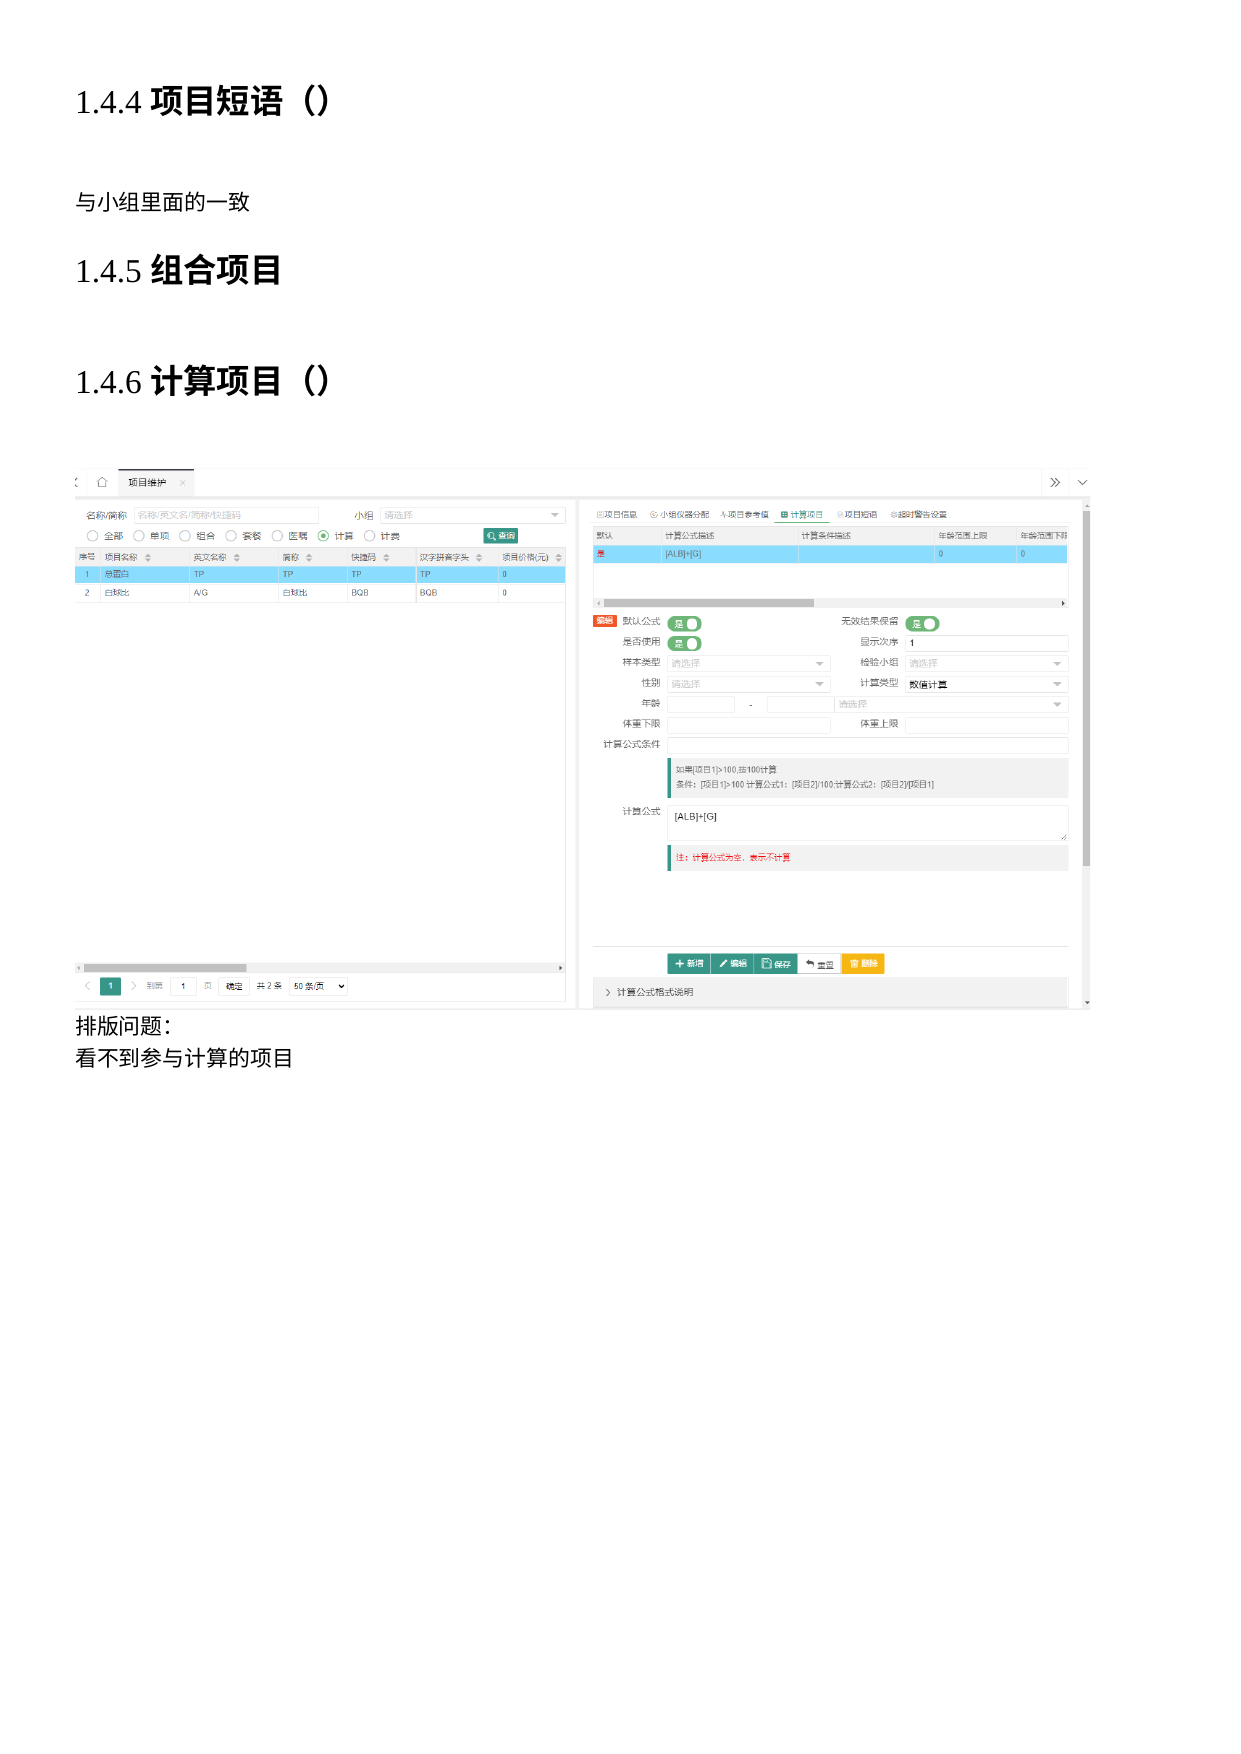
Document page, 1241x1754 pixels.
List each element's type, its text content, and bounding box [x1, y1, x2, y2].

text 与小组里面的一致 [75, 185, 1165, 217]
subtitle 计算项目（） [75, 354, 1165, 403]
text 看不到参与计算的项目 [75, 1041, 1165, 1073]
text 排版问题： [75, 1009, 1165, 1041]
subtitle 项目短语（） [75, 75, 1165, 123]
subtitle 组合项目 [75, 244, 1165, 292]
picture [75, 465, 1091, 1010]
